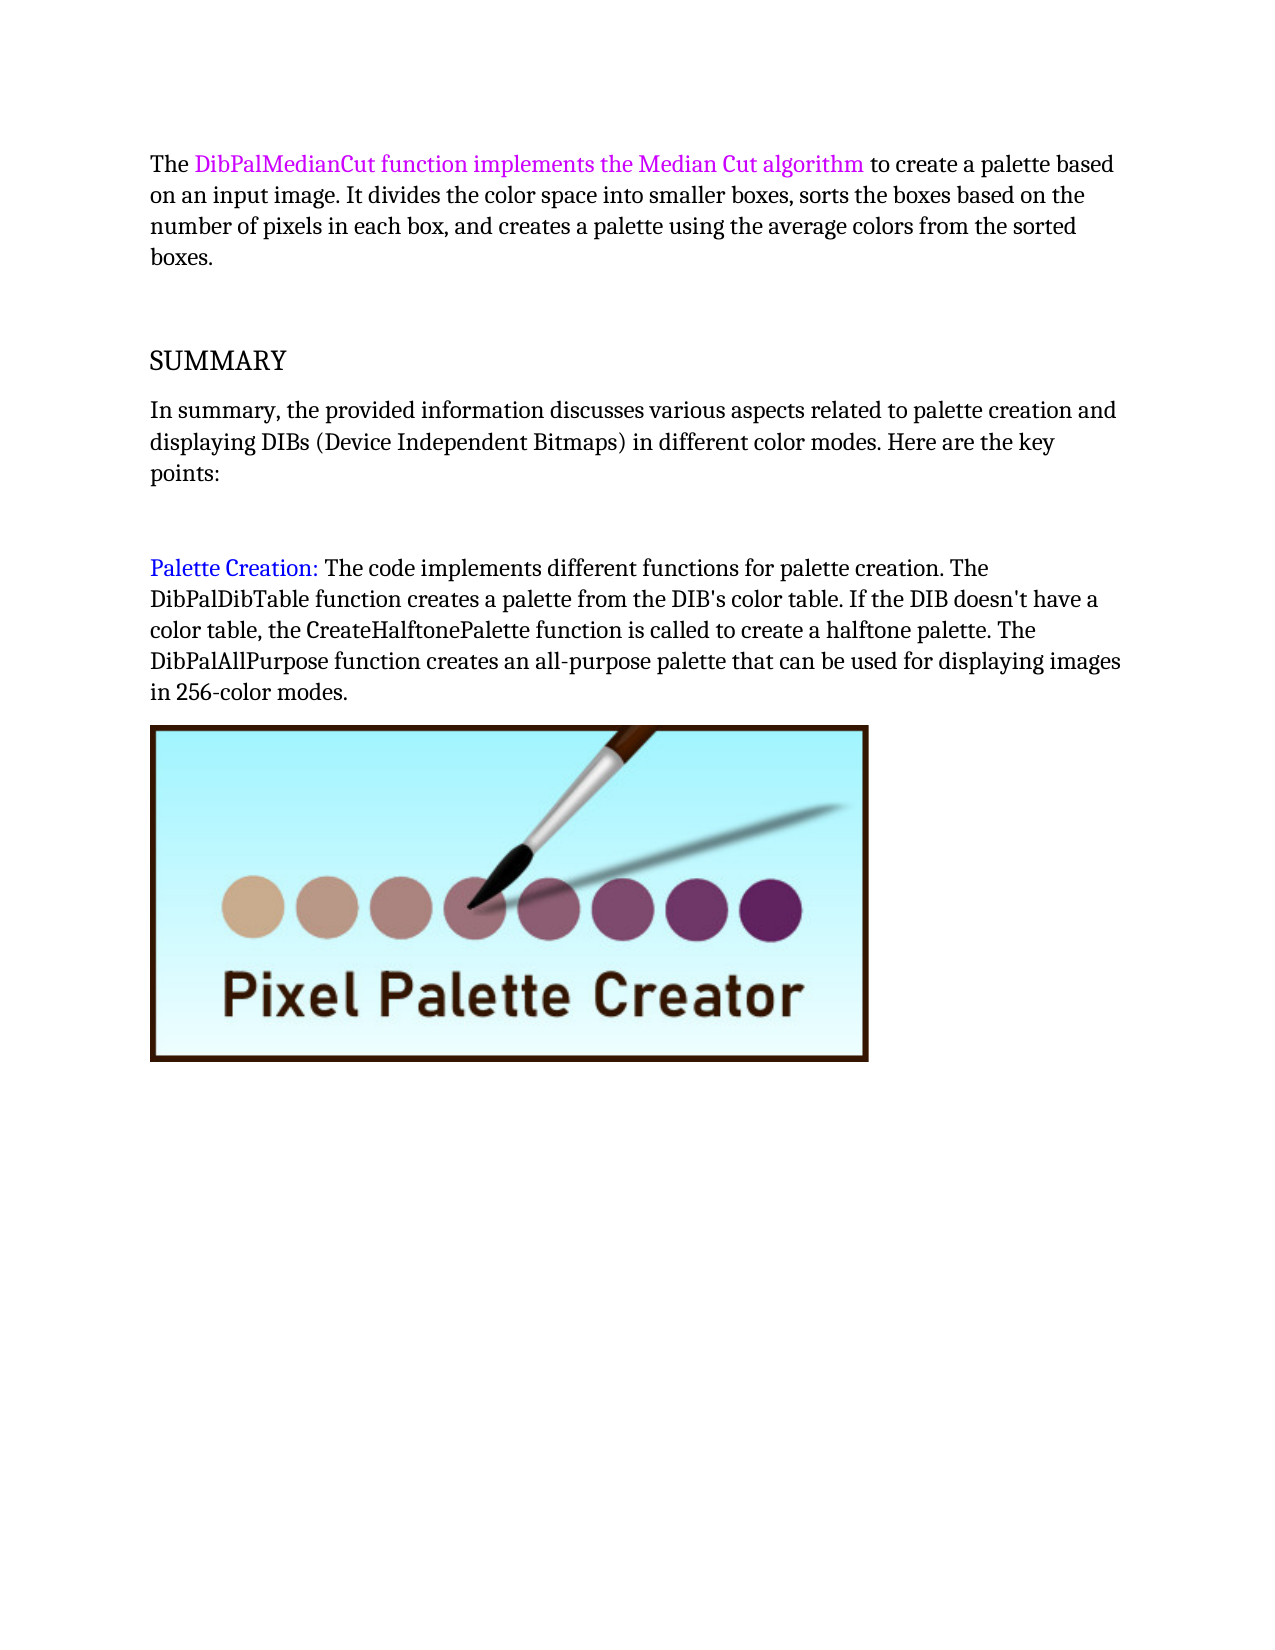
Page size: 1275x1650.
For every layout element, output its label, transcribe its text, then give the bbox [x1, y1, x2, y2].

text In summary, the provided information discusses various aspects related to palette creation and displaying DIBs (Device Independent Bitmaps) in different color modes. Here are the key points: [150, 396, 1125, 487]
picture [150, 725, 869, 1062]
text Palette Creation: The code implements different functions for palette creation. The DibPalDibTable function creates a palette from the DIB's color table. If the DIB doesn't have a color table, the CreateHalftonePalette function is called to create a halftone palette. The DibPalAllPurpose function creates an all-purpose palette that can be used for displaying images in 256-color modes. [150, 554, 1125, 707]
text SUMMARY [150, 344, 1125, 377]
text The DibPalMedianCut function implements the Median Cut algorithm to create a palette based on an input image. It divides the color space into smaller boxes, sorts the boxes based on the number of pixels in each box, and creates a palette using the average colors from the sorted boxes. [150, 150, 1125, 272]
